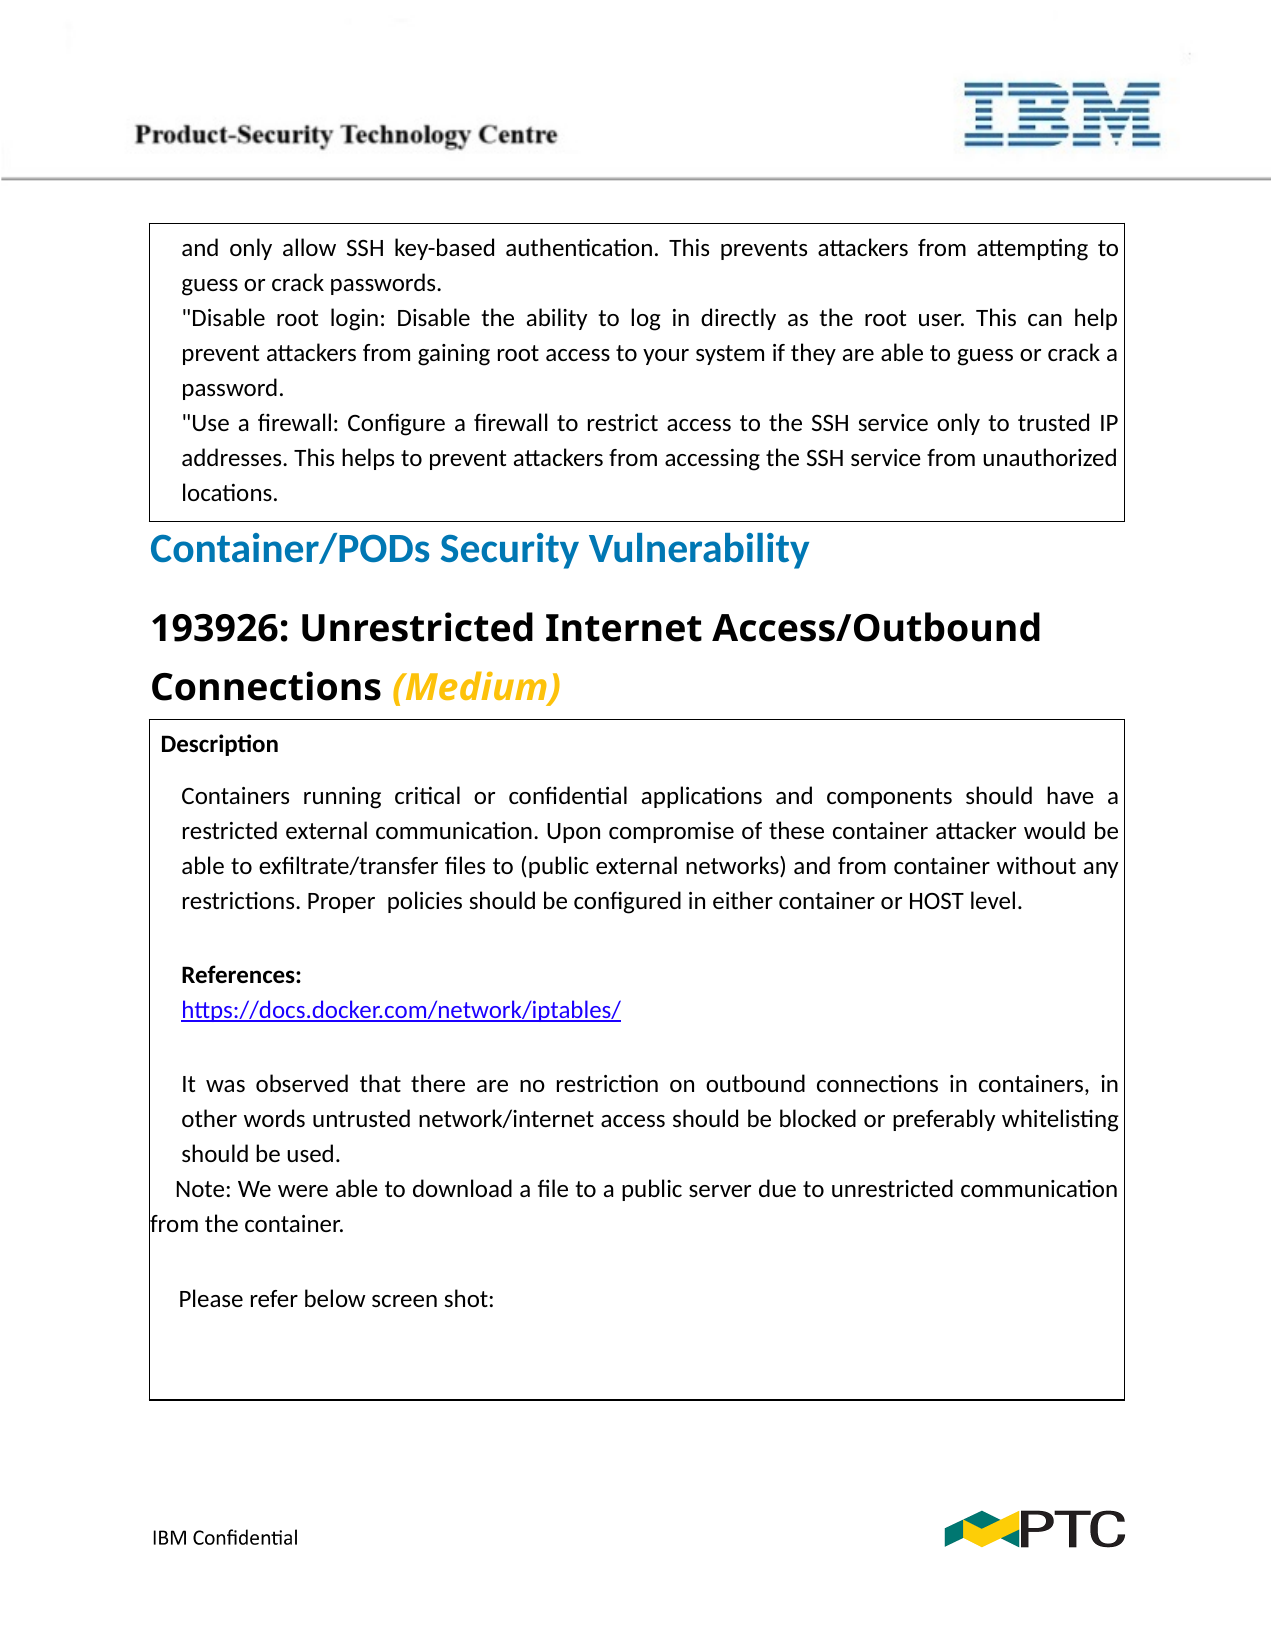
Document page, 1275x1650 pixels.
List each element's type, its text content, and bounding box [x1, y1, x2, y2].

subtitle Container/PODs Security Vulnerability [150, 522, 1125, 573]
picture [0, 3, 1269, 220]
subtitle 193926: Unrestricted Internet Access/Outbound Connections (Medium) [150, 601, 1125, 711]
picture [0, 1487, 1271, 1571]
